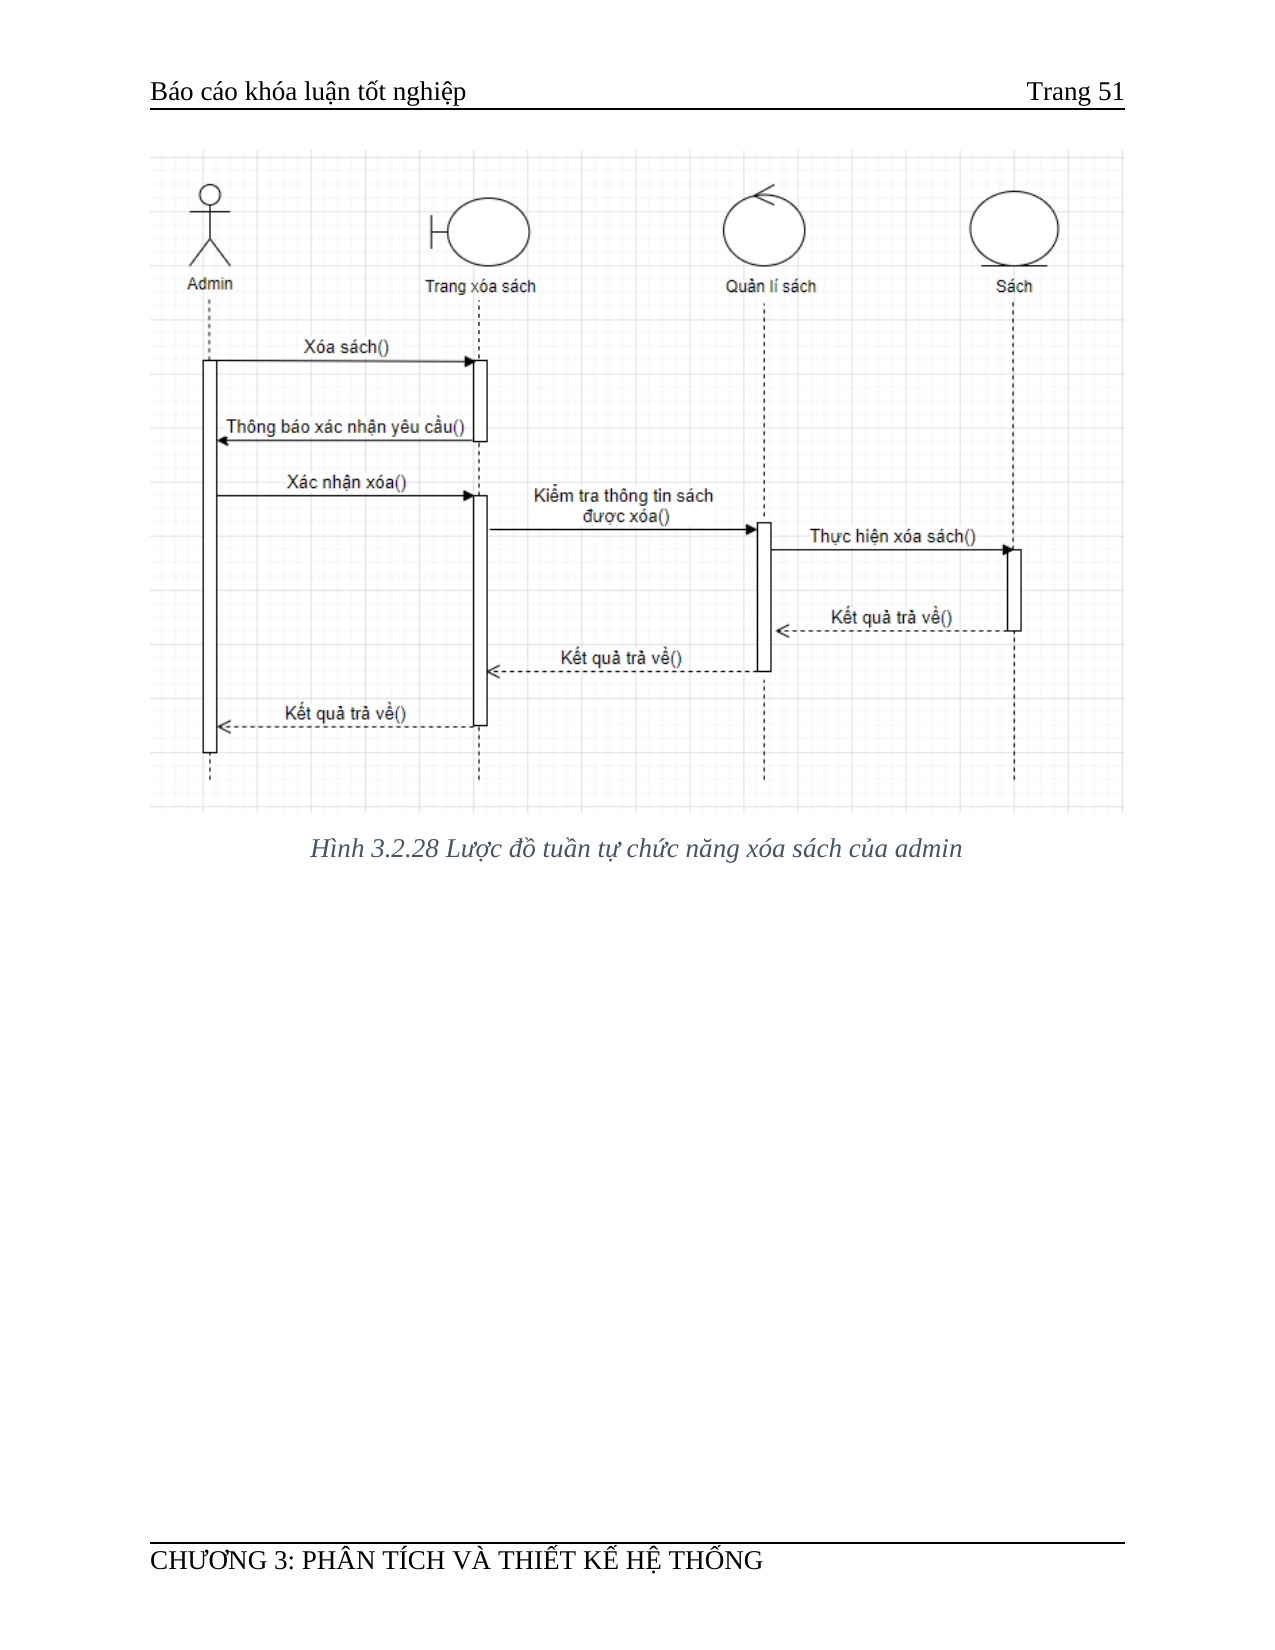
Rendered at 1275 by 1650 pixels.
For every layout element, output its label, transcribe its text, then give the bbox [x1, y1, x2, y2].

picture [150, 150, 1125, 813]
